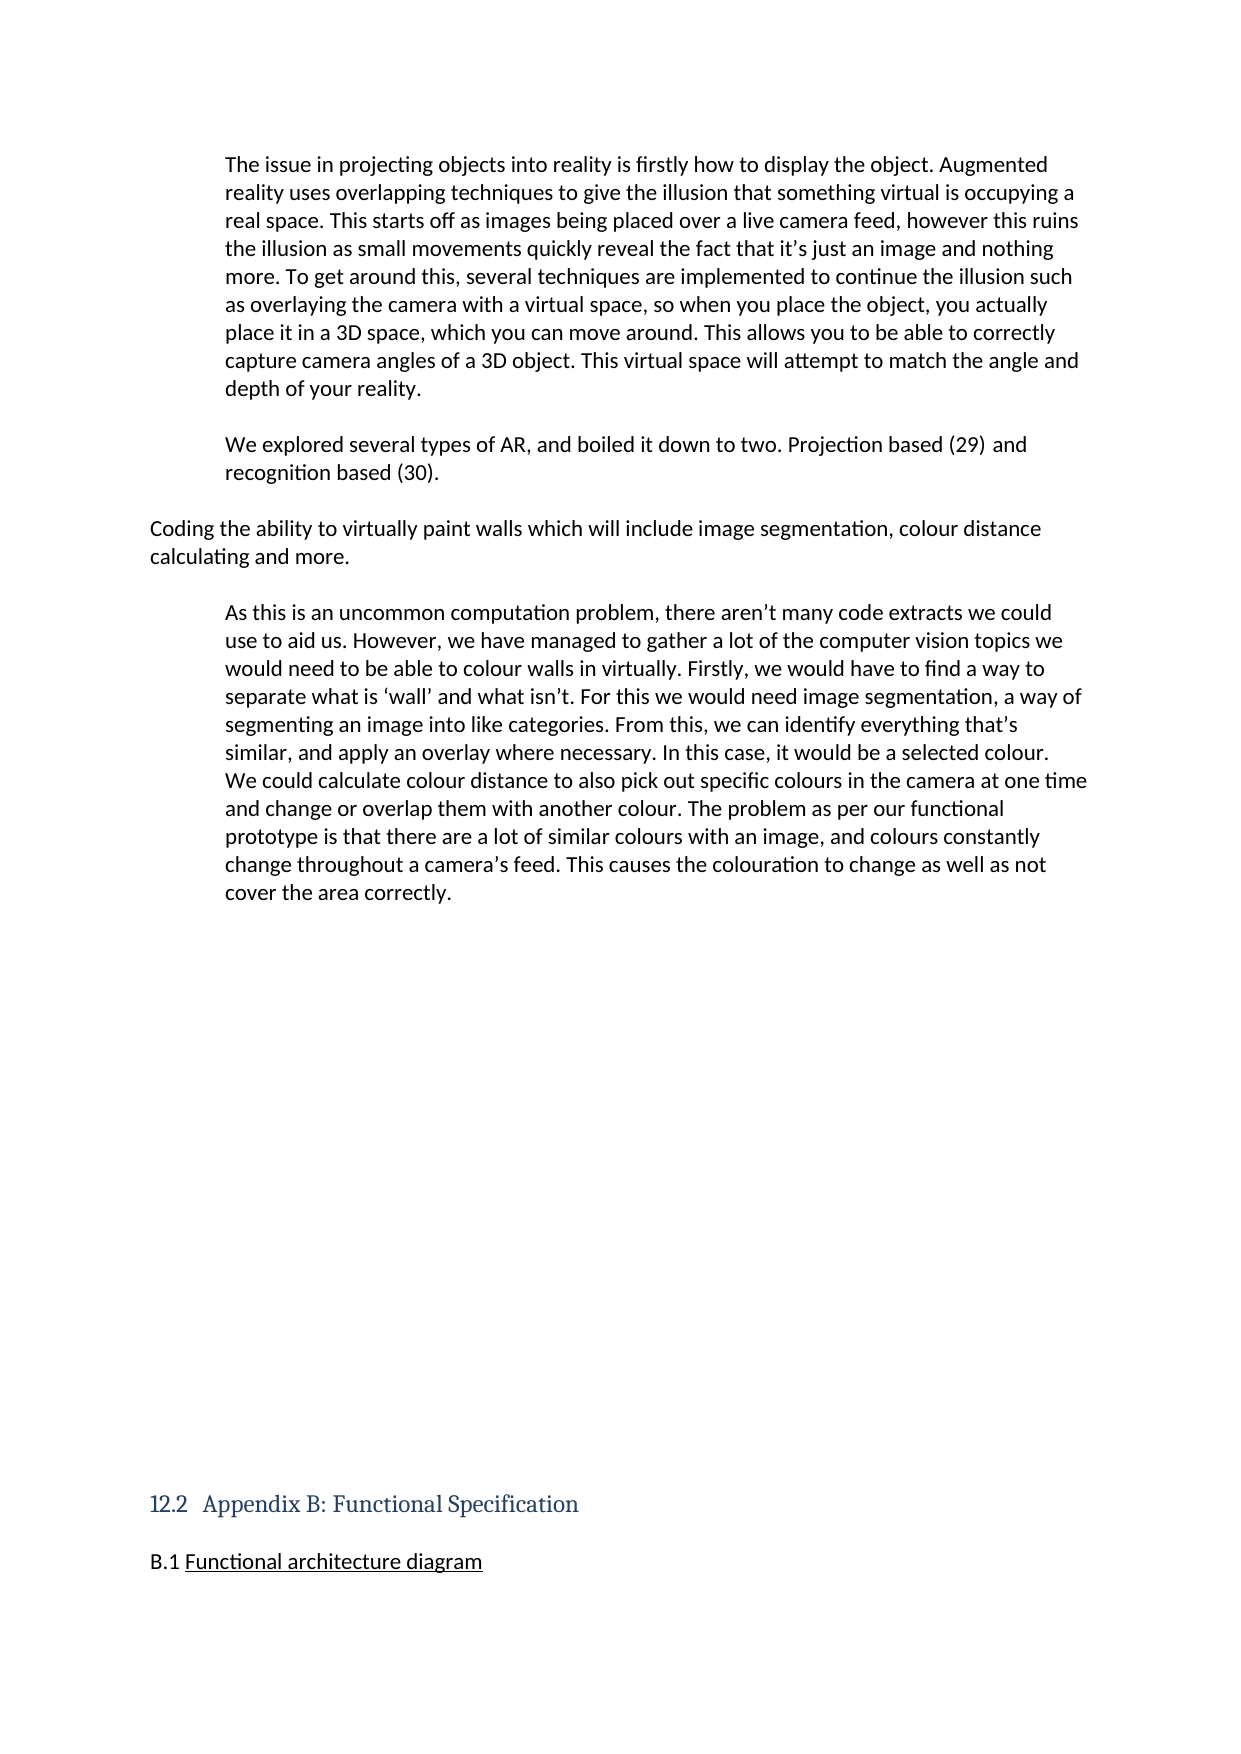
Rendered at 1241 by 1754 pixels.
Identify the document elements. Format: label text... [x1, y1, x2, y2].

text B.1 Functional architecture diagram [150, 1547, 1090, 1575]
subtitle Appendix B: Functional Specification [150, 1490, 1090, 1519]
text Coding the ability to virtually paint walls which will include image segmentation, colour distance calculating and more. [150, 514, 1090, 570]
text The issue in projecting objects into reality is firstly how to display the object. Augmented reality uses overlapping techniques to give the illusion that something virtual is occupying a real space. This starts off as images being placed over a live camera feed, however this ruins the illusion as small movements quickly reveal the fact that it’s just an image and nothing more. To get around this, several techniques are implemented to continue the illusion such as overlaying the camera with a virtual space, so when you place the object, you actually place it in a 3D space, which you can move around. This allows you to be able to correctly capture camera angles of a 3D object. This virtual space will attempt to match the angle and depth of your reality. [225, 150, 1090, 402]
text As this is an uncommon computation problem, there aren’t many code extracts we could use to aid us. However, we have managed to gather a lot of the computer vision topics we would need to be able to colour walls in virtually. Firstly, we would have to find a way to separate what is ‘wall’ and what isn’t. For this we would need image segmentation, a way of segmenting an image into like categories. From this, we can identify everything that’s similar, and apply an overlay where necessary. In this case, it would be a selected colour. We could calculate colour distance to also pick out specific colours in the camera at one time and change or overlap them with another colour. The problem as per our functional prototype is that there are a lot of similar colours with an image, and colours constantly change throughout a camera’s feed. This causes the colouration to change as well as not cover the area correctly. [225, 598, 1090, 907]
text We explored several types of AR, and boiled it down to two. Projection based (29) and recognition based (30). [225, 430, 1090, 486]
